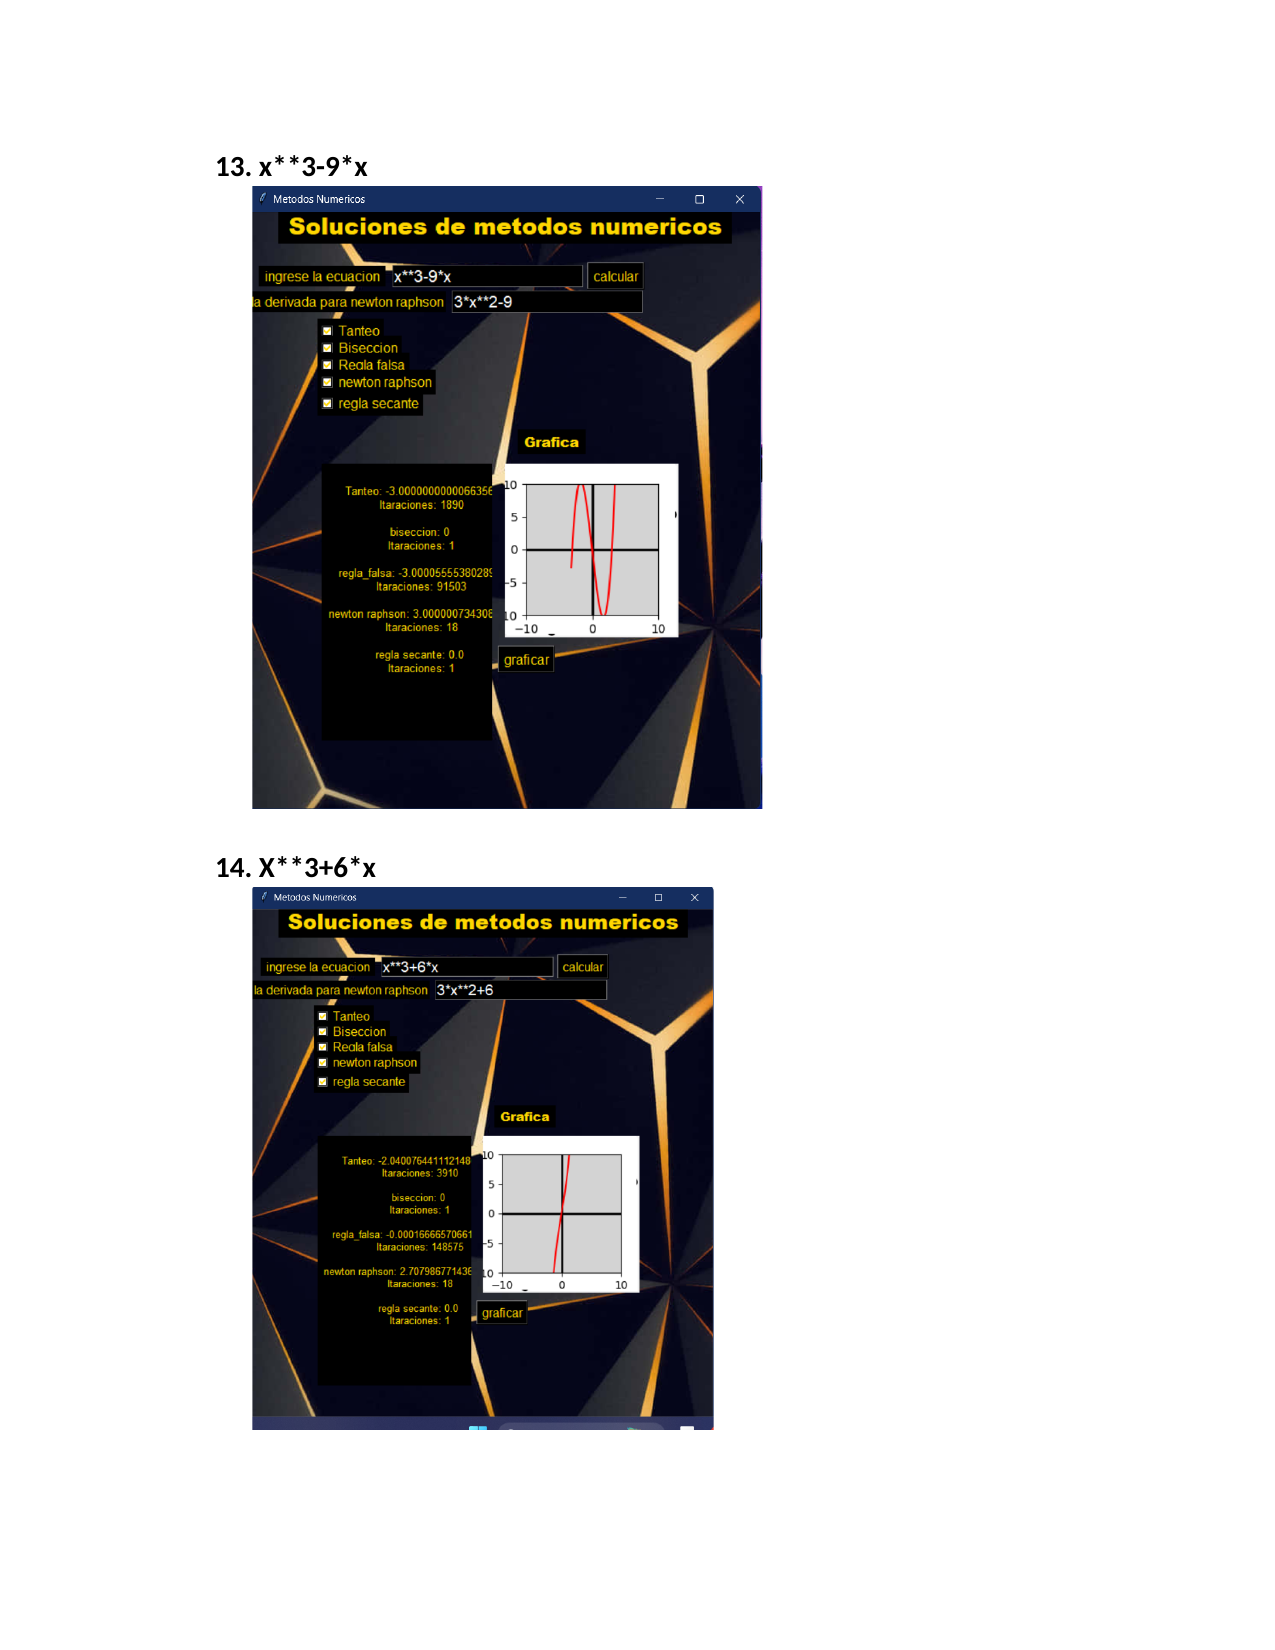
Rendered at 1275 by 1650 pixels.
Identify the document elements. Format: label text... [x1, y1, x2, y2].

list x**3-9*x [215, 148, 1098, 183]
list X**3+6*x [215, 849, 1098, 885]
picture [252, 887, 714, 1430]
picture [252, 186, 763, 809]
